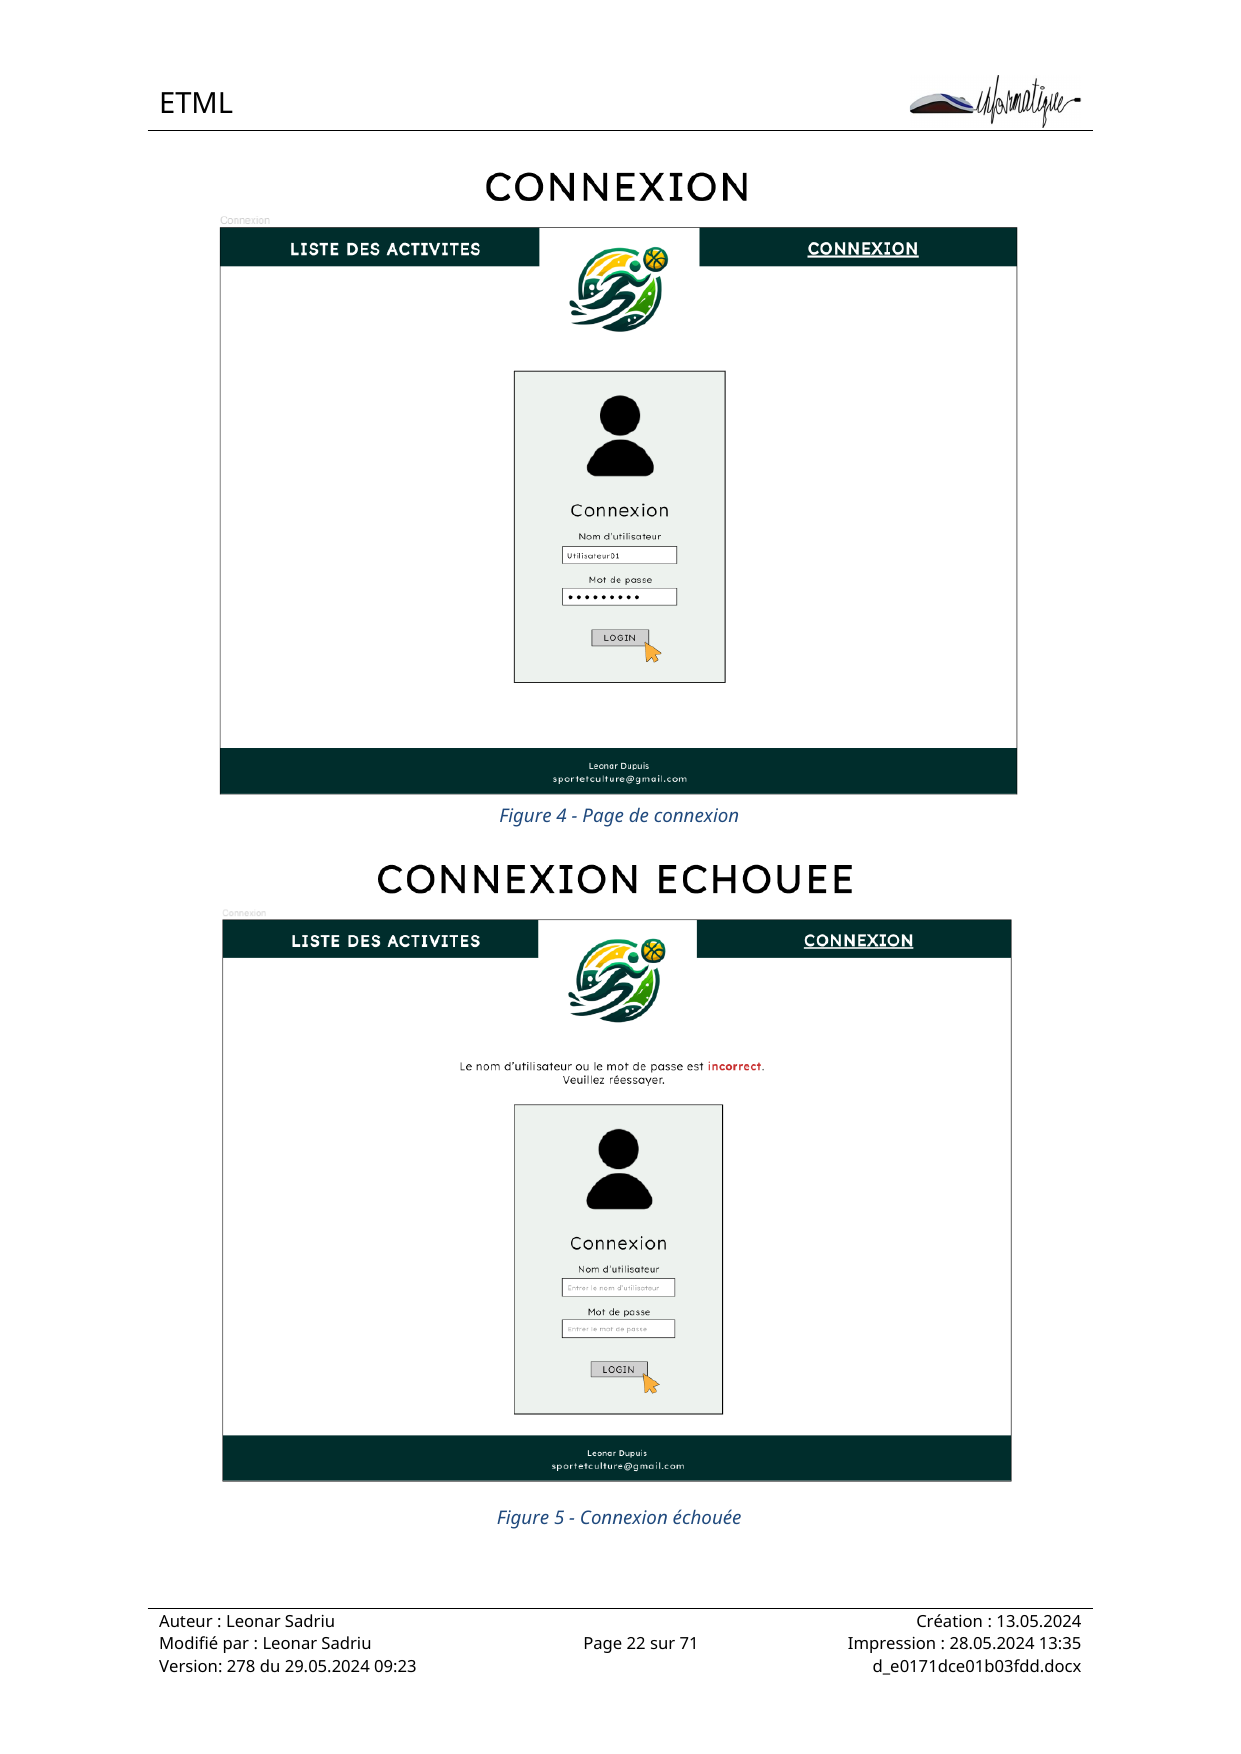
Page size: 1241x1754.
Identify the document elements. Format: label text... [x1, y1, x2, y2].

picture [217, 849, 1024, 1492]
picture [211, 159, 1029, 803]
picture [909, 75, 1082, 128]
